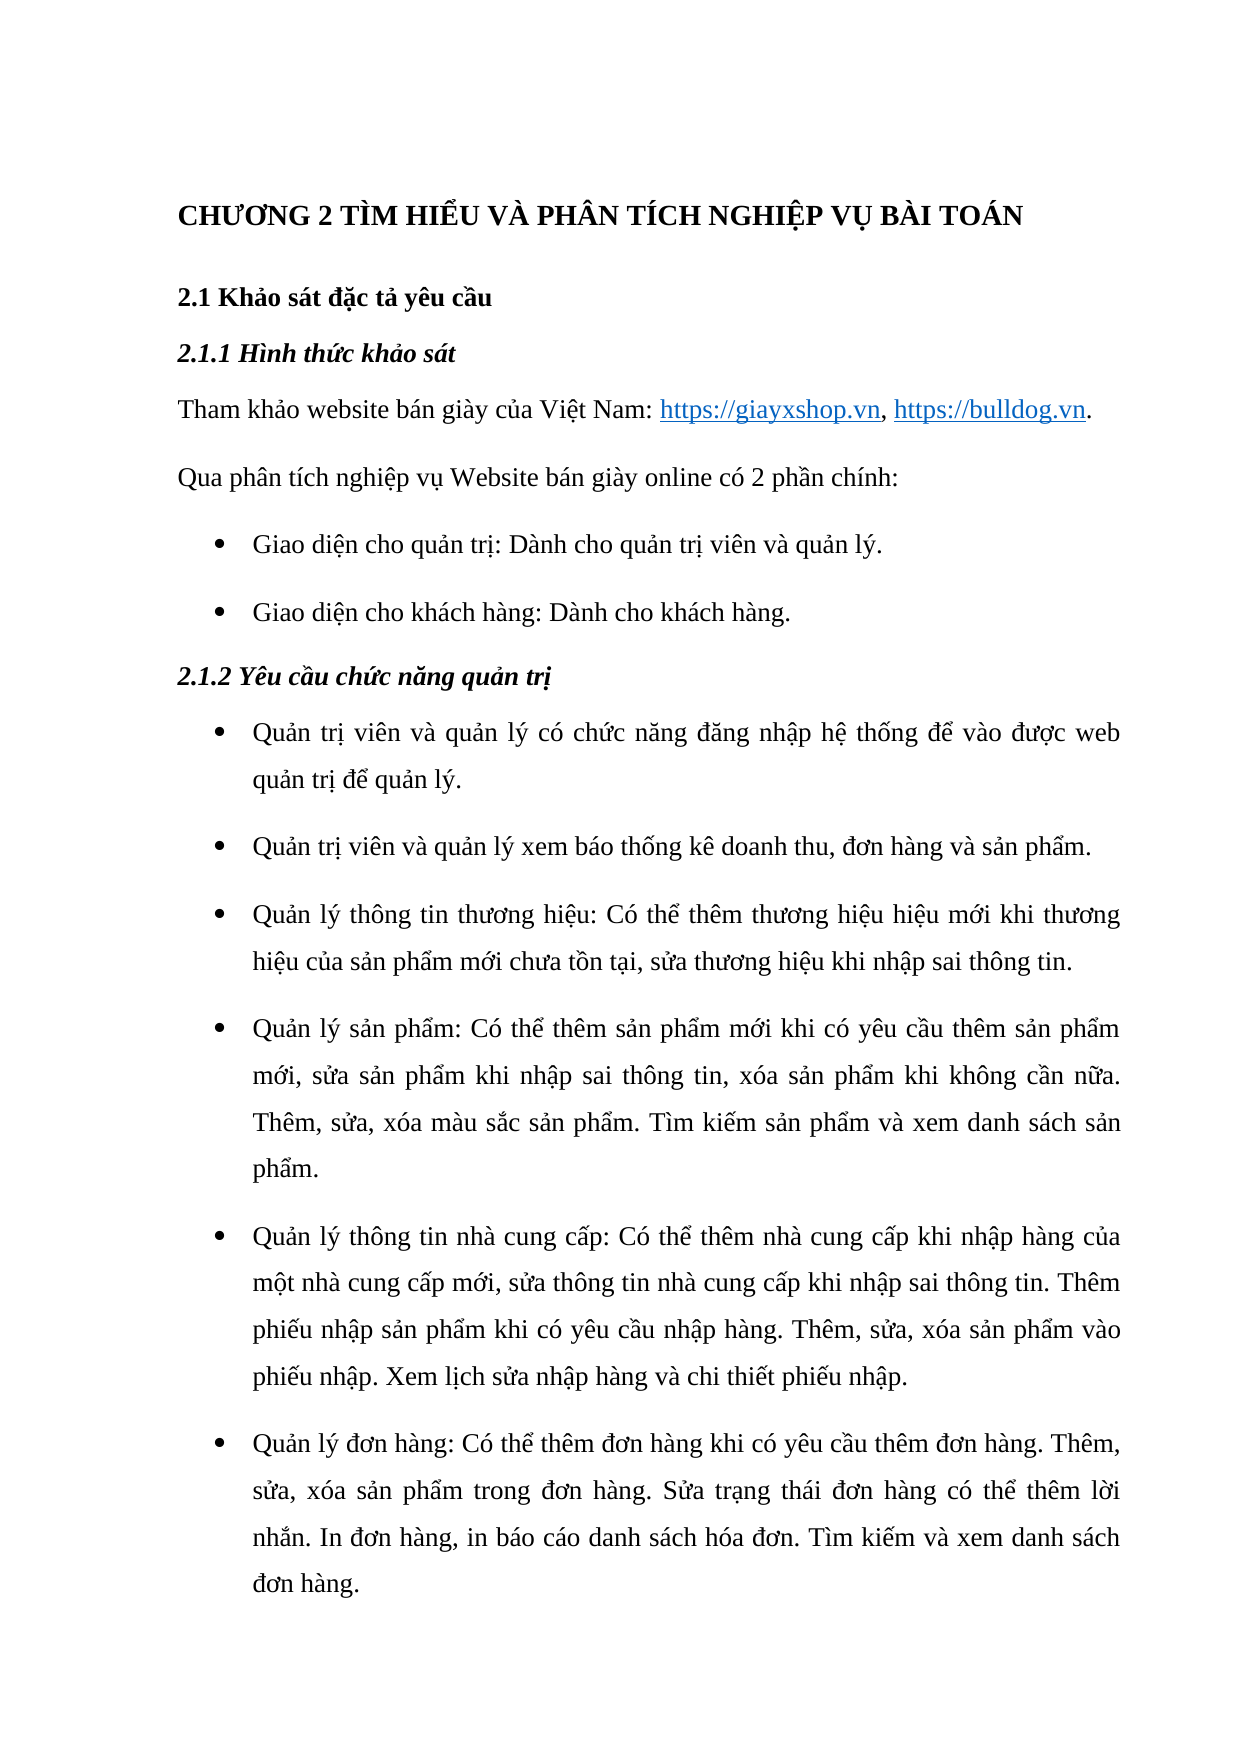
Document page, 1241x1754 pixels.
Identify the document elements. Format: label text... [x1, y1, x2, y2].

list Quản lý sản phẩm: Có thể thêm sản phẩm mới khi có yêu cầu thêm sản phẩm mới, sửa sản phẩm khi nhập sai thông tin, xóa sản phẩm khi không cần nữa. Thêm, sửa, xóa màu sắc sản phẩm. Tìm kiếm sản phẩm và xem danh sách sản phẩm. [215, 1012, 1122, 1183]
subtitle TÌM HIỂU VÀ PHÂN TÍCH NGHIỆP VỤ BÀI TOÁN [177, 198, 1122, 231]
subtitle Khảo sát đặc tả yêu cầu [177, 281, 1122, 312]
subtitle Yêu cầu chức năng quản trị [177, 660, 1122, 691]
list Quản lý thông tin thương hiệu: Có thể thêm thương hiệu hiệu mới khi thương hiệu của sản phẩm mới chưa tồn tại, sửa thương hiệu khi nhập sai thông tin. [215, 898, 1122, 976]
list Quản trị viên và quản lý có chức năng đăng nhập hệ thống để vào được web quản trị để quản lý. [215, 716, 1122, 794]
list Quản lý đơn hàng: Có thể thêm đơn hàng khi có yêu cầu thêm đơn hàng. Thêm, sửa, xóa sản phẩm trong đơn hàng. Sửa trạng thái đơn hàng có thể thêm lời nhắn. In đơn hàng, in báo cáo danh sách hóa đơn. Tìm kiếm và xem danh sách đơn hàng. [215, 1427, 1122, 1599]
text Tham khảo website bán giày của Việt Nam: https://giayxshop.vn, https://bulldog.vn. [177, 393, 1122, 425]
list Giao diện cho quản trị: Dành cho quản trị viên và quản lý. [215, 528, 1122, 560]
list Giao diện cho khách hàng: Dành cho khách hàng. [215, 596, 1122, 627]
list Quản trị viên và quản lý xem báo thống kê doanh thu, đơn hàng và sản phẩm. [215, 830, 1122, 861]
subtitle Hình thức khảo sát [177, 337, 1122, 368]
list Quản lý thông tin nhà cung cấp: Có thể thêm nhà cung cấp khi nhập hàng của một nhà cung cấp mới, sửa thông tin nhà cung cấp khi nhập sai thông tin. Thêm phiếu nhập sản phẩm khi có yêu cầu nhập hàng. Thêm, sửa, xóa sản phẩm vào phiếu nhập. Xem lịch sửa nhập hàng và chi thiết phiếu nhập. [215, 1220, 1122, 1391]
text Qua phân tích nghiệp vụ Website bán giày online có 2 phần chính: [177, 461, 1122, 492]
